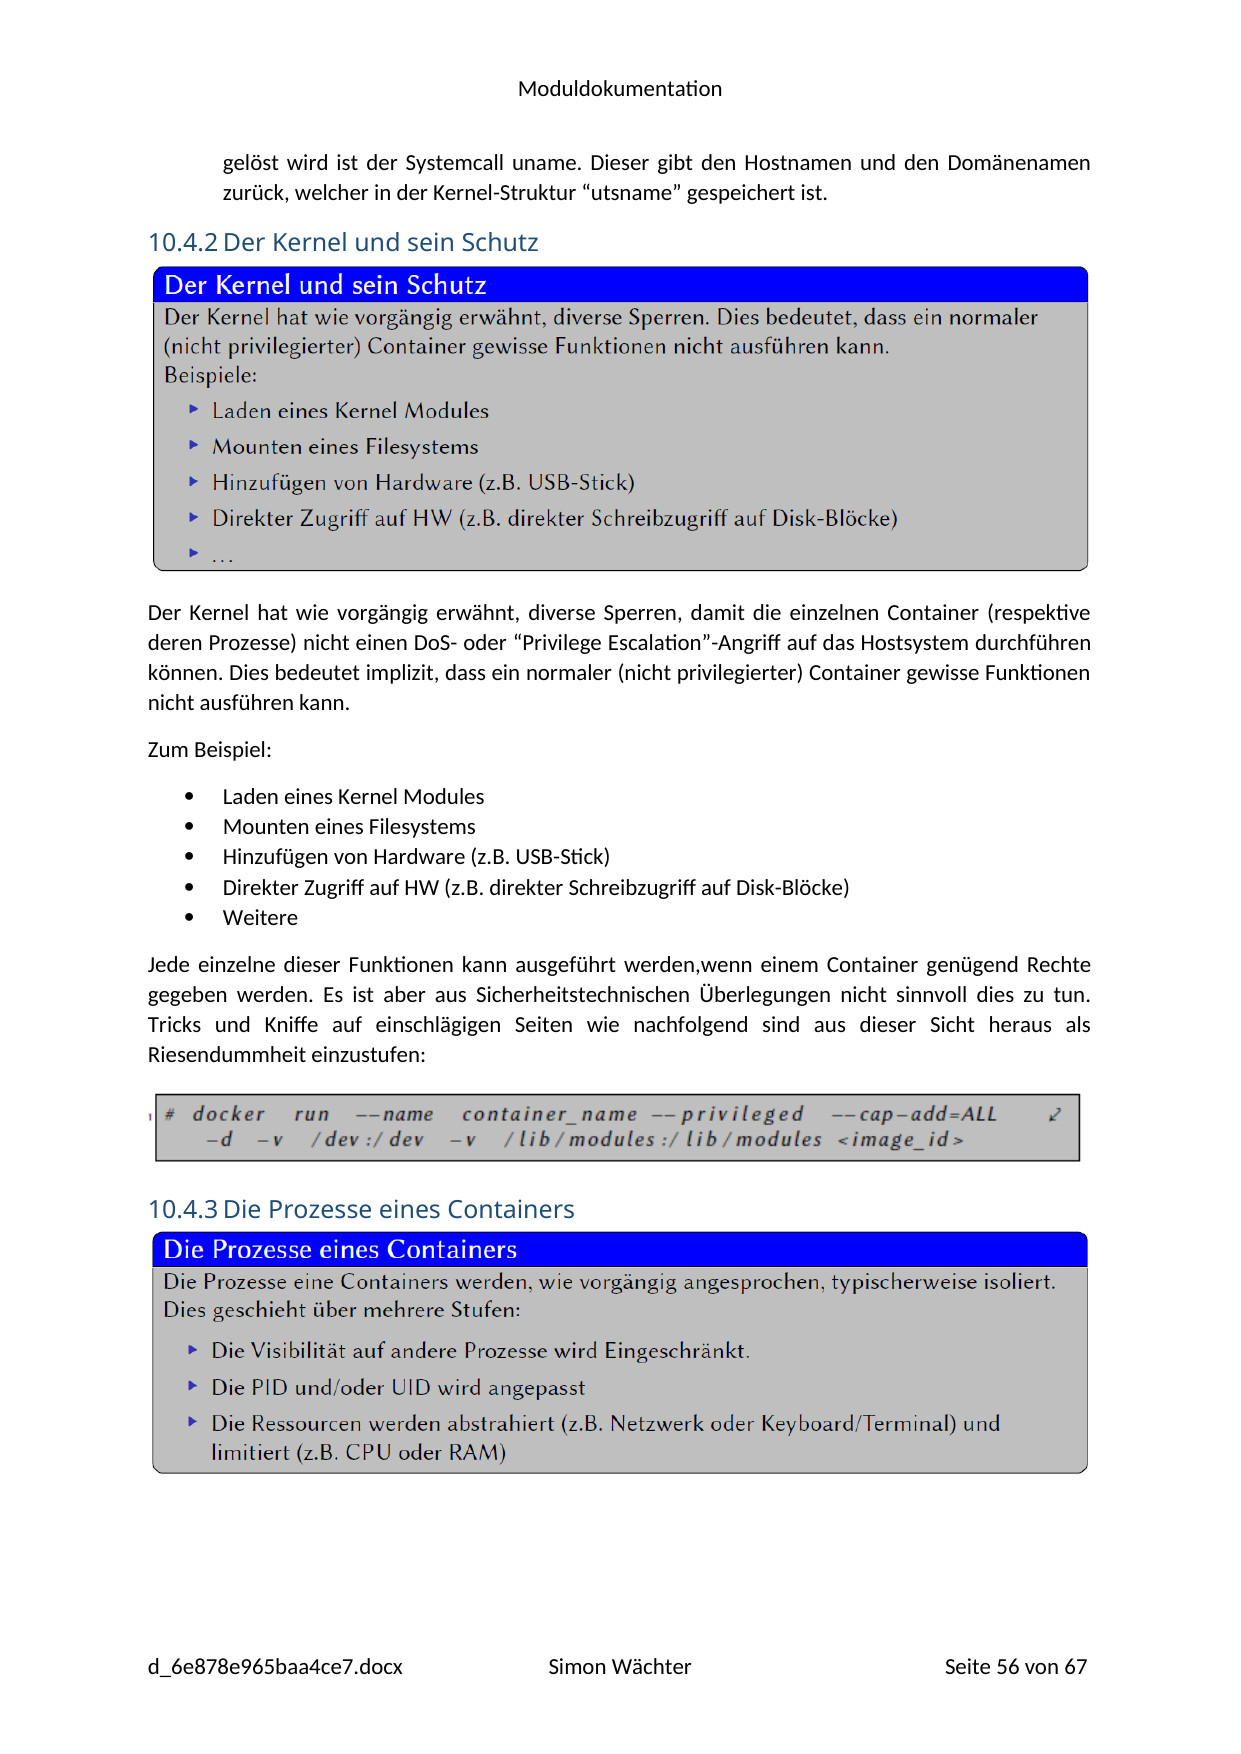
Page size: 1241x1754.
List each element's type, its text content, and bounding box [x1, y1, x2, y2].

picture [147, 261, 1093, 579]
list Weitere [185, 903, 1093, 931]
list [185, 148, 1093, 206]
subtitle Die Prozesse eines Containers [148, 1192, 1093, 1226]
list Laden eines Kernel Modules [185, 782, 1093, 810]
subtitle Der Kernel und sein Schutz [148, 225, 1093, 259]
picture [147, 1087, 1093, 1173]
list Direkter Zugriff auf HW (z.B. direkter Schreibzugriff auf Disk-Blöcke) [185, 873, 1093, 901]
text Zum Beispiel: [148, 735, 1093, 763]
text Jede einzelne dieser Funktionen kann ausgeführt werden,wenn einem Container genügend Rechte gegeben werden. Es ist aber aus Sicherheitstechnischen Überlegungen nicht sinnvoll dies zu tun. Tricks und Kniffe auf einschlägigen Seiten wie nachfolgend sind aus dieser Sicht heraus als Riesendummheit einzustufen: [148, 950, 1093, 1068]
text Der Kernel hat wie vorgängig erwähnt, diverse Sperren, damit die einzelnen Container (respektive deren Prozesse) nicht einen DoS- oder “Privilege Escalation”-Angriff auf das Hostsystem durchführen können. Dies bedeutet implizit, dass ein normaler (nicht privilegierter) Container gewisse Funktionen nicht ausführen kann. [148, 598, 1093, 716]
picture [147, 1228, 1093, 1480]
list Hinzufügen von Hardware (z.B. USB-Stick) [185, 842, 1093, 870]
list Mounten eines Filesystems [185, 812, 1093, 840]
